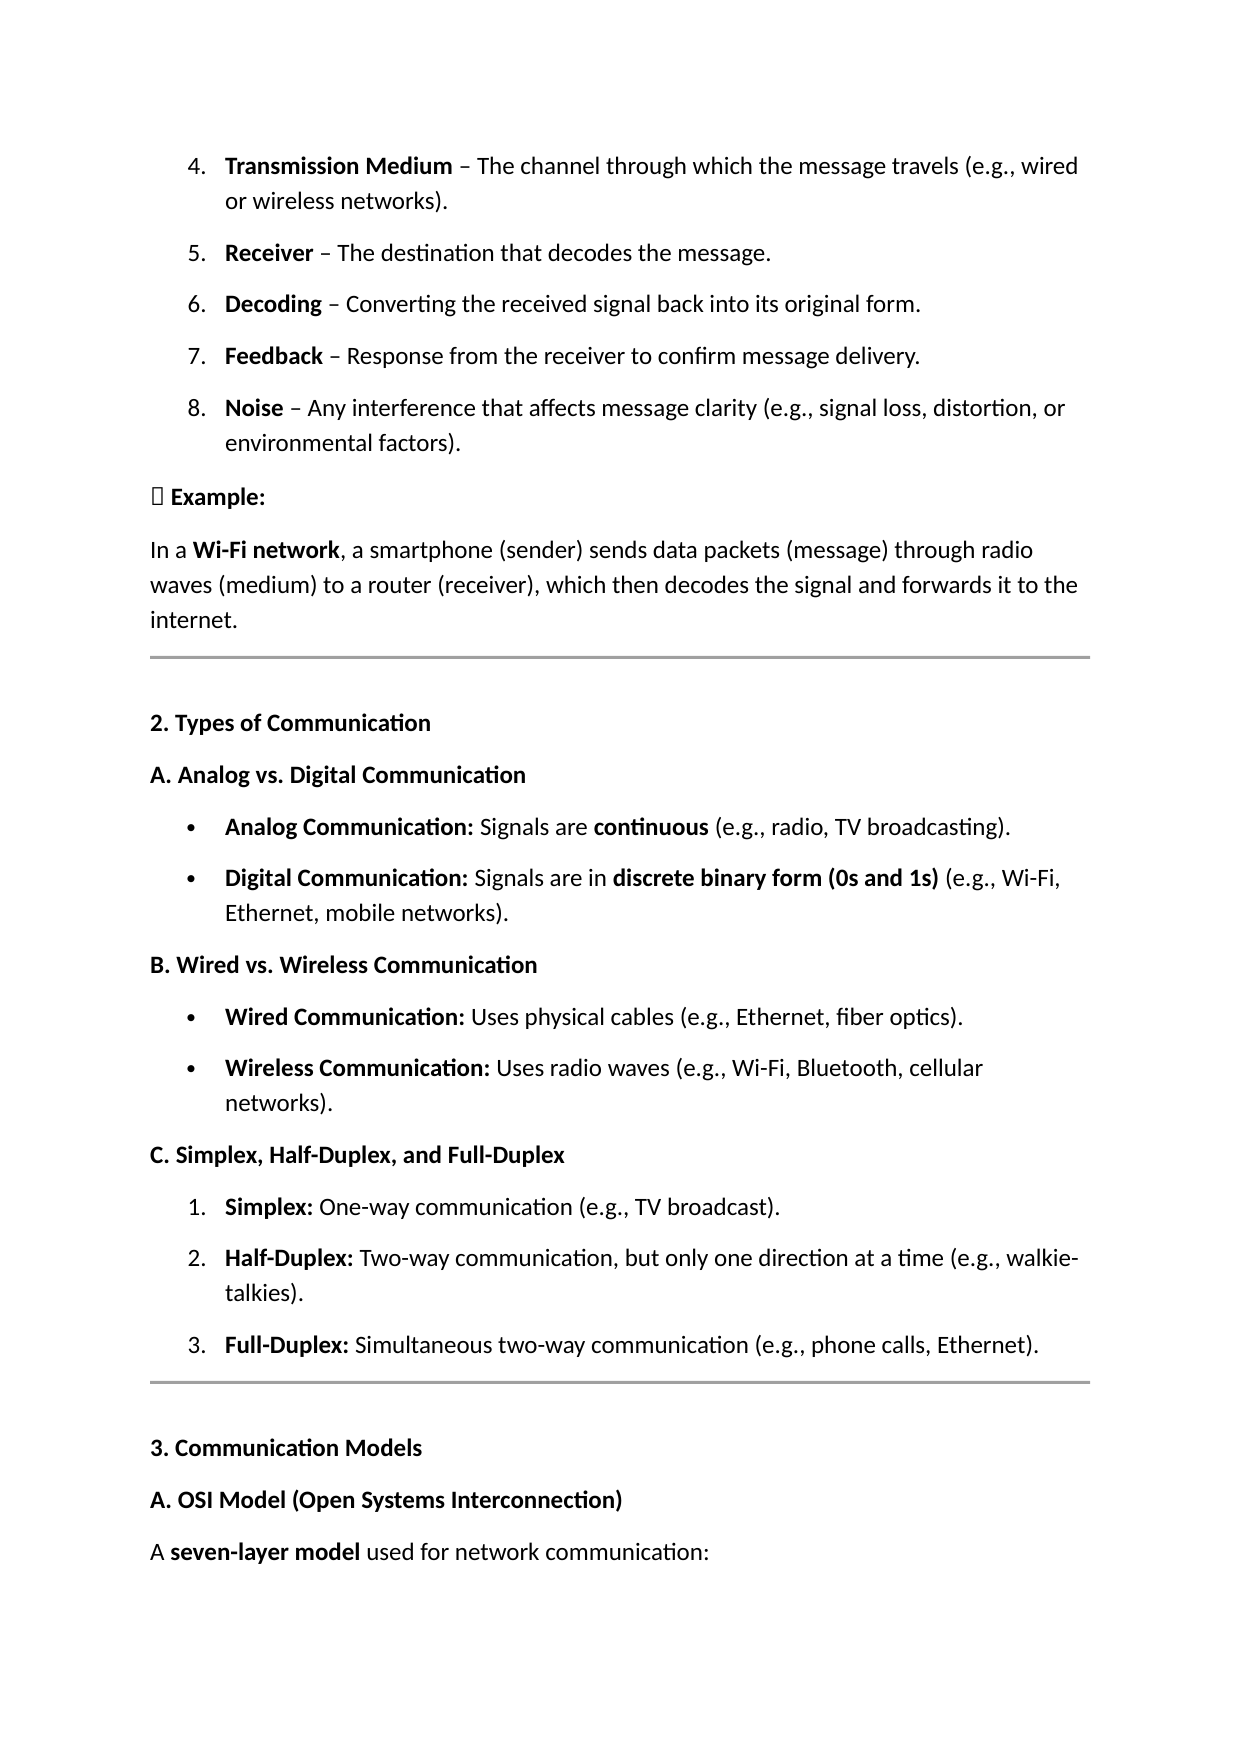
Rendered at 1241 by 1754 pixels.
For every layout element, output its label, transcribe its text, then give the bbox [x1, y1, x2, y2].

list Transmission Medium – The channel through which the message travels (e.g., wired or wireless networks). [187, 150, 1090, 216]
text 2. Types of Communication [150, 707, 1090, 738]
text 3. Communication Models [150, 1432, 1090, 1463]
text B. Wired vs. Wireless Communication [150, 949, 1090, 980]
list Wired Communication: Uses physical cables (e.g., Ethernet, fiber optics). [187, 1001, 1090, 1031]
list Analog Communication: Signals are continuous (e.g., radio, TV broadcasting). [187, 811, 1090, 841]
list Decoding – Converting the received signal back into its original form. [187, 288, 1090, 319]
text A. OSI Model (Open Systems Interconnection) [150, 1484, 1090, 1515]
list Digital Communication: Signals are in discrete binary form (0s and 1s) (e.g., Wi-Fi, Ethernet, mobile networks). [187, 862, 1090, 928]
list Simplex: One-way communication (e.g., TV broadcast). [187, 1191, 1090, 1221]
text A seven-layer model used for network communication: [150, 1536, 1090, 1566]
text C. Simplex, Half-Duplex, and Full-Duplex [150, 1139, 1090, 1170]
list Wireless Communication: Uses radio waves (e.g., Wi-Fi, Bluetooth, cellular networks). [187, 1052, 1090, 1118]
text 📡 Example: [150, 478, 1090, 512]
list Full-Duplex: Simultaneous two-way communication (e.g., phone calls, Ethernet). [187, 1329, 1090, 1360]
text A. Analog vs. Digital Communication [150, 759, 1090, 790]
list Receiver – The destination that decodes the message. [187, 237, 1090, 267]
text In a Wi-Fi network, a smartphone (sender) sends data packets (message) through radio waves (medium) to a router (receiver), which then decodes the signal and forwards it to the internet. [150, 534, 1090, 635]
list Half-Duplex: Two-way communication, but only one direction at a time (e.g., walkie-talkies). [187, 1242, 1090, 1308]
list Noise – Any interference that affects message clarity (e.g., signal loss, distortion, or environmental factors). [187, 392, 1090, 457]
list Feedback – Response from the receiver to confirm message delivery. [187, 340, 1090, 371]
